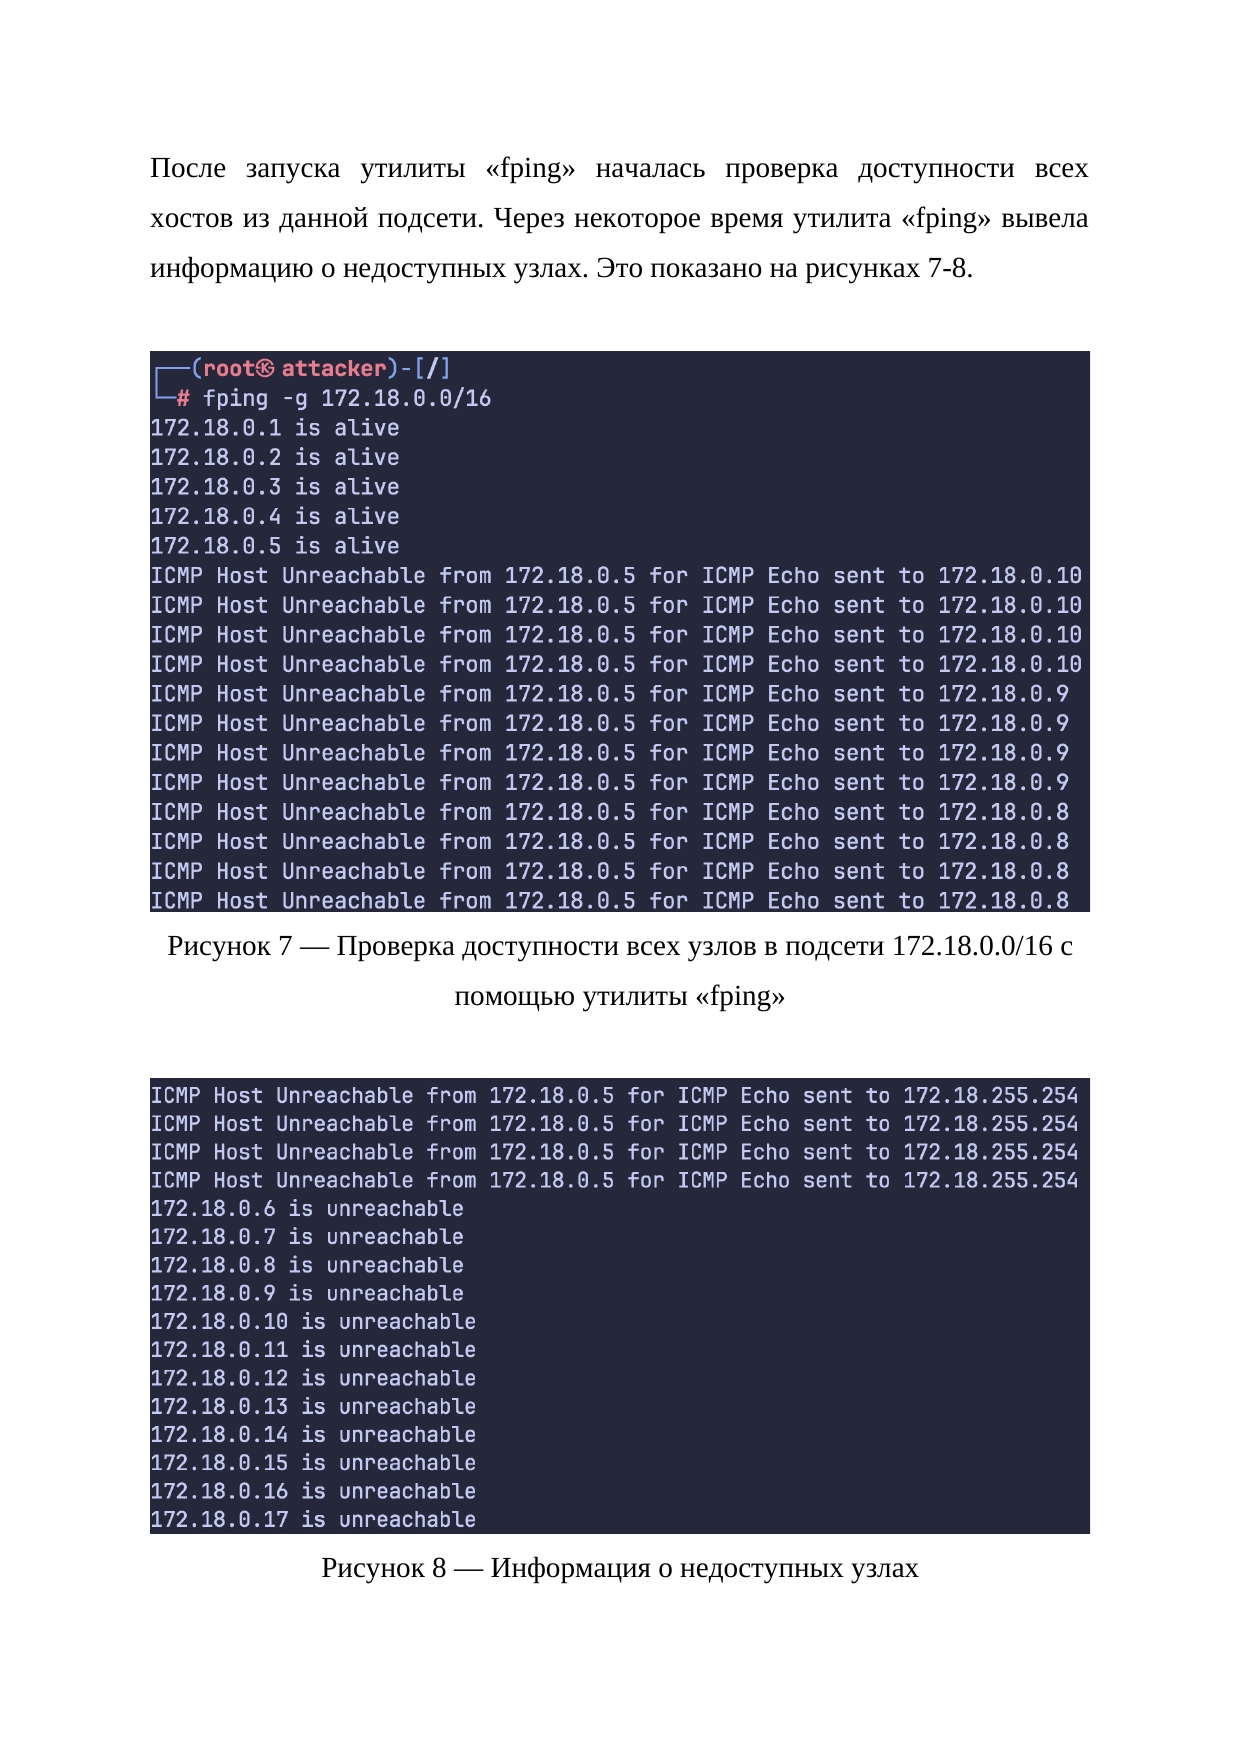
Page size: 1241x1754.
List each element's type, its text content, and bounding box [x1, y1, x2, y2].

text Рисунок 8 — Информация о недоступных узлах [150, 1534, 1090, 1584]
picture [150, 351, 1091, 912]
picture [150, 1078, 1091, 1534]
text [150, 150, 1090, 284]
text Рисунок 7 — Проверка доступности всех узлов в подсети 172.18.0.0/16 с помощью утилиты «fping» [150, 912, 1090, 1012]
